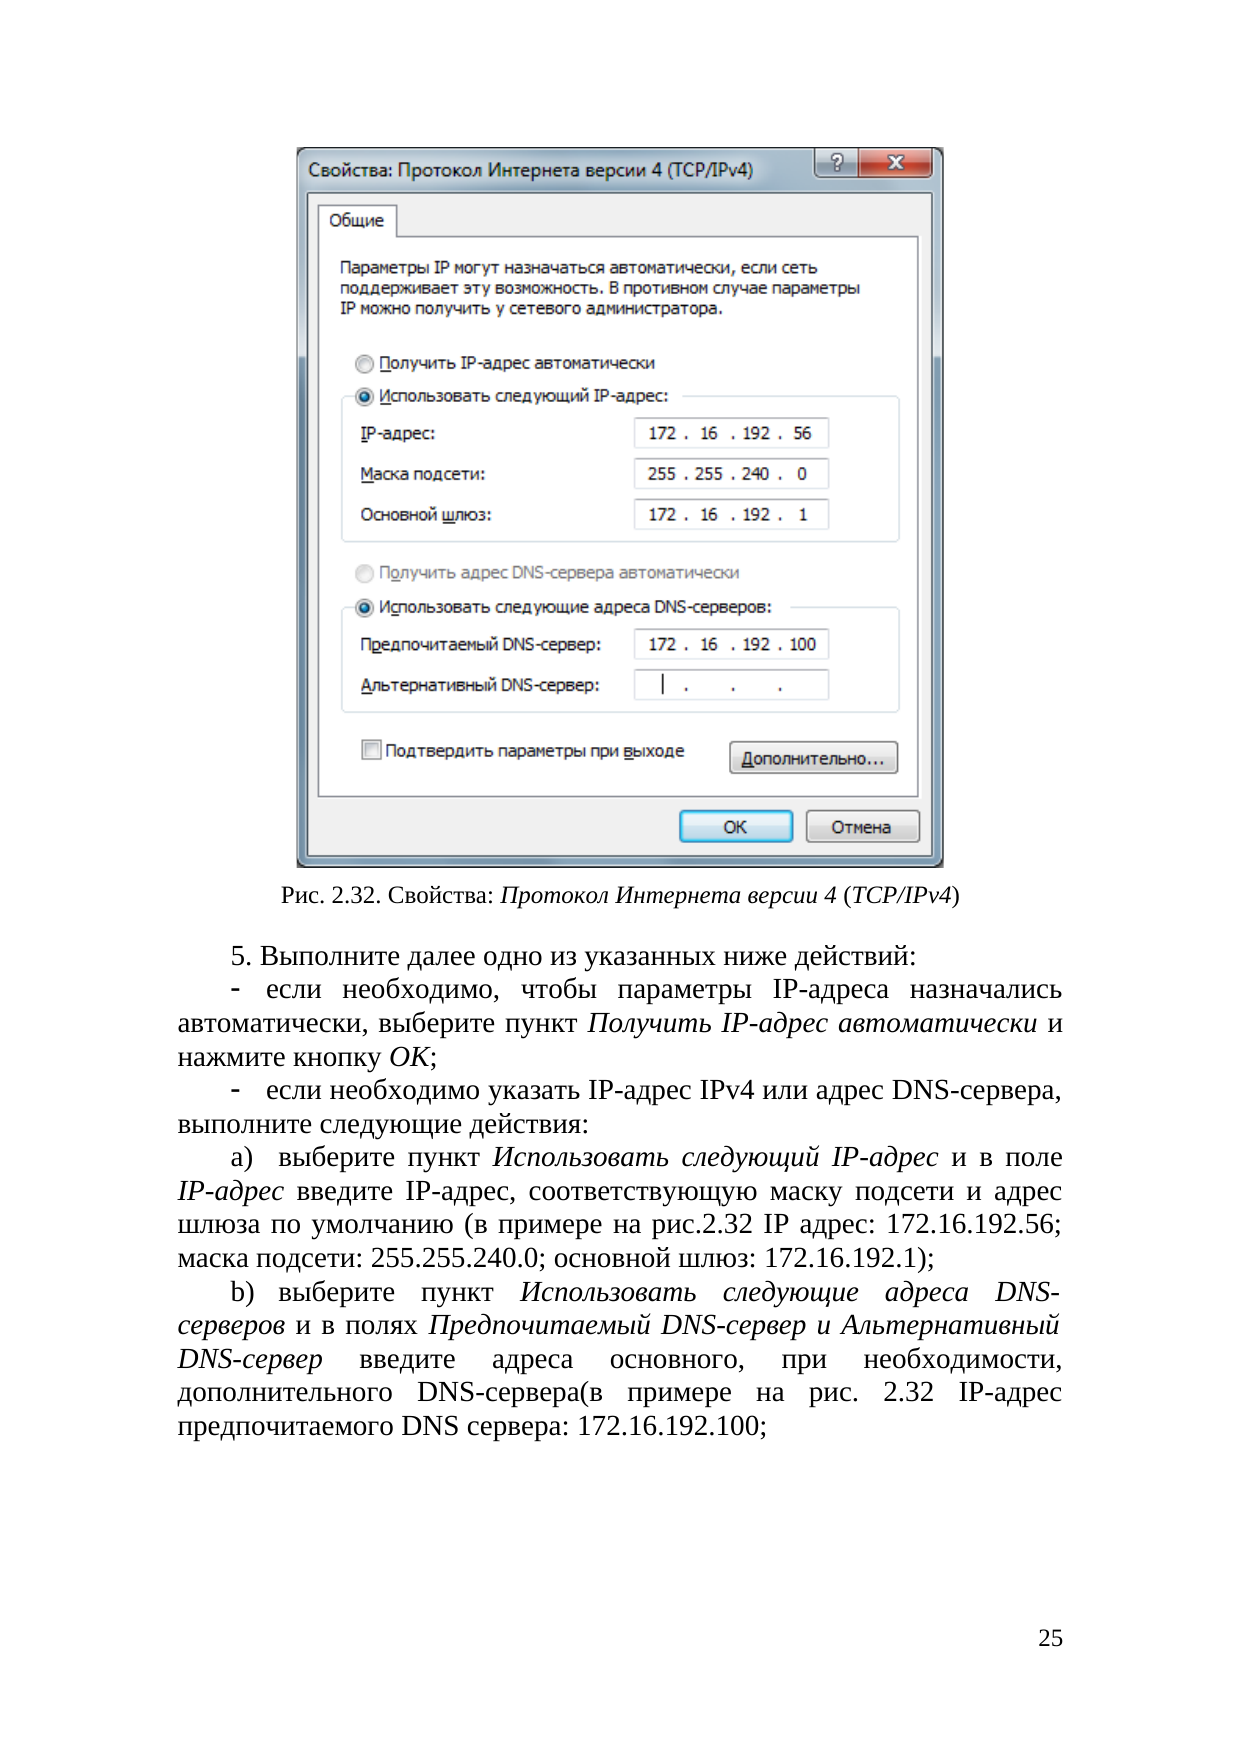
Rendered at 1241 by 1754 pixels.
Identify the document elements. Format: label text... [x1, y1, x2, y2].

list Рис. 2.32. Свойства: Протокол Интернета версии 4 (TCP/IPv4) [177, 881, 1063, 909]
text 5. Выполните далее одно из указанных ниже действий: [177, 938, 1063, 972]
list если необходимо, чтобы параметры IP-адреса назначались автоматически, выберите пункт Получить IP-адрес автоматически и нажмите кнопку ОК; [177, 972, 1063, 1072]
list если необходимо указать IP-адрес IPv4 или адрес DNS-сервера, выполните следующие действия: [177, 1072, 1063, 1139]
list выберите пункт Использовать следующий IP-адрес и в поле IP-адрес введите IP-адрес, соответствующую маску подсети и адрес шлюза по умолчанию (в примере на рис.2.32 IP адрес: 172.16.192.56; маска подсети: 255.255.240.0; основной шлюз: 172.16.192.1); [177, 1139, 1063, 1274]
picture [296, 147, 944, 868]
list выберите пункт Использовать следующие адреса DNS-серверов и в полях Предпочитаемый DNS-сервер и Альтернативный DNS-сервер введите адреса основного, при необходимости, дополнительного DNS-сервера(в примере на рис. 2.32 IP-адрес предпочитаемого DNS сервера: 172.16.192.100; [177, 1274, 1063, 1441]
